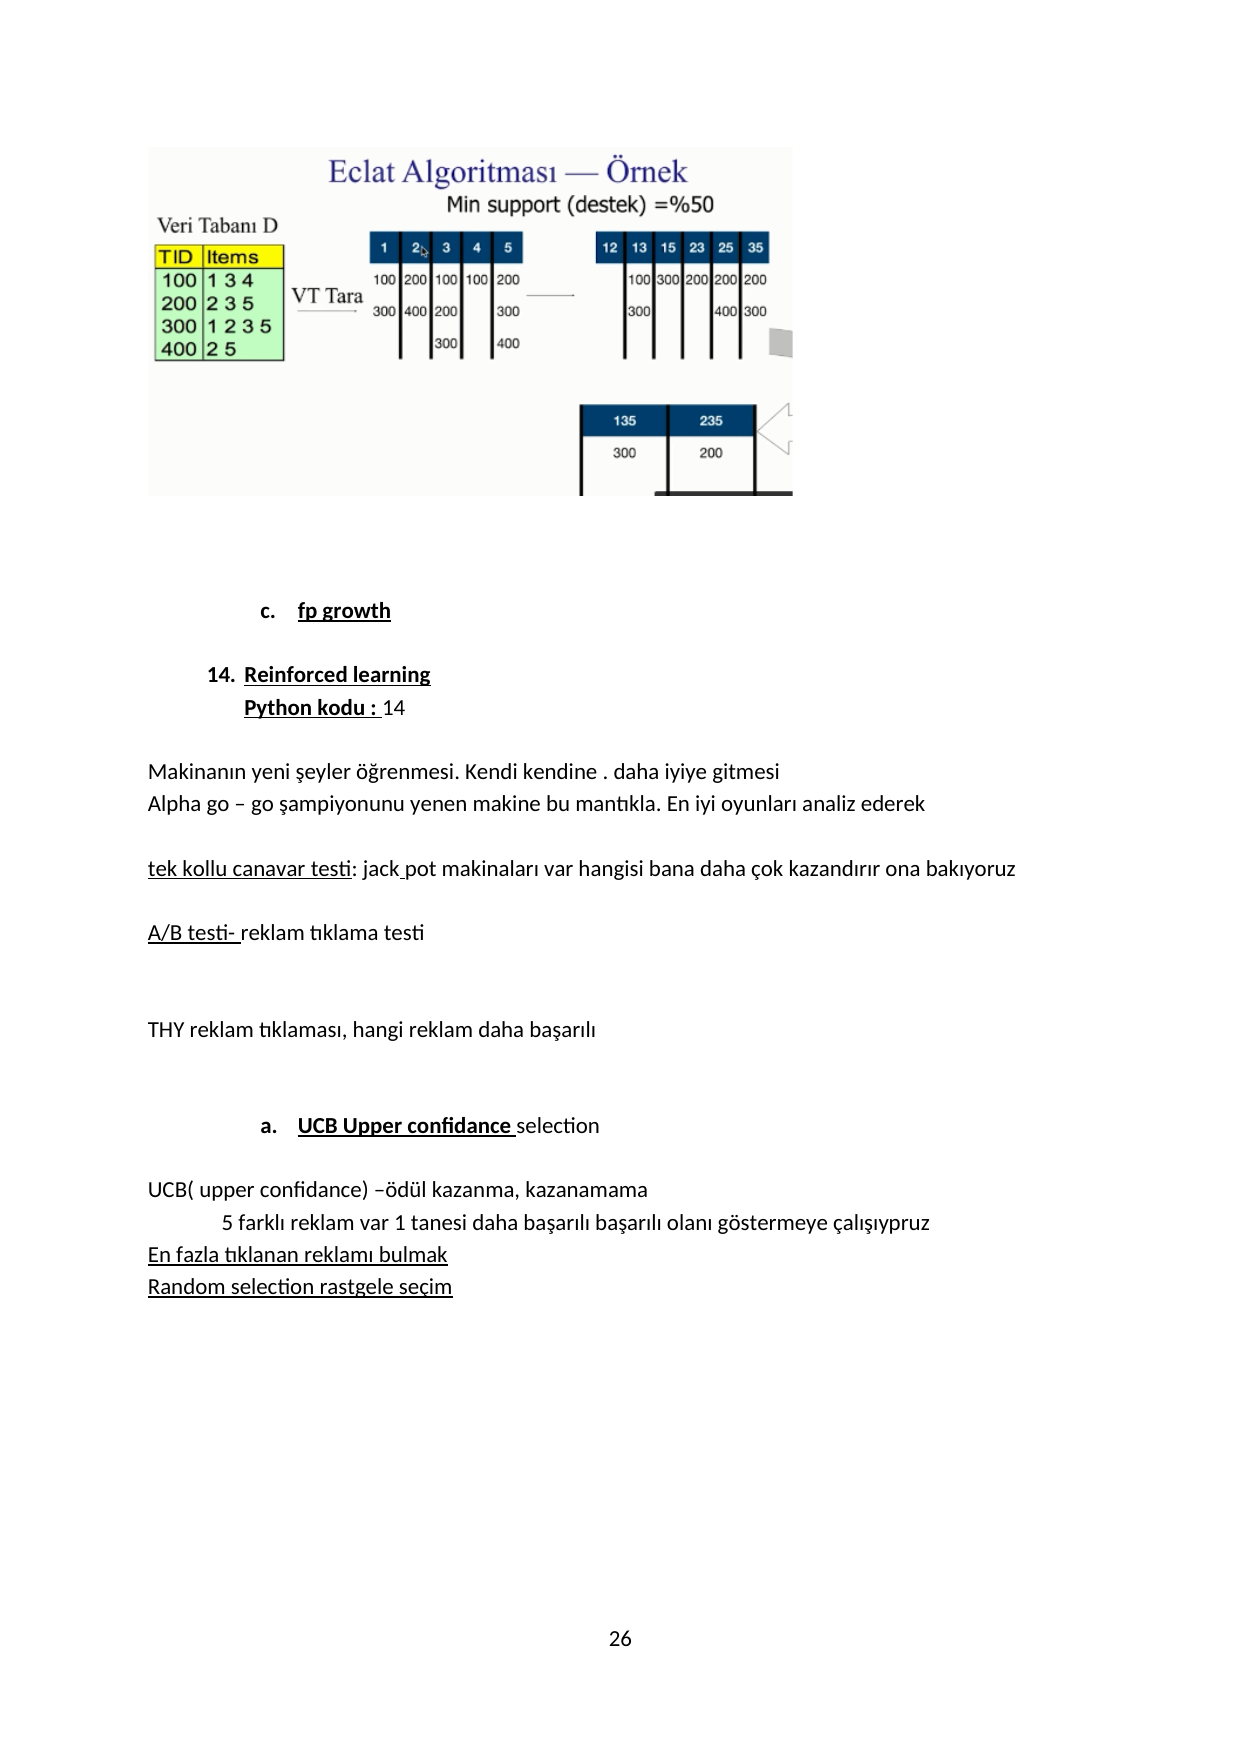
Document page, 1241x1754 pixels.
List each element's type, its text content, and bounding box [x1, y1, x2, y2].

text THY reklam tıklaması, hangi reklam daha başarılı [148, 1015, 1093, 1043]
list UCB Upper confidance selection [260, 1111, 1093, 1139]
text UCB( upper confidance) –ödül kazanma, kazanamama [148, 1176, 1093, 1204]
text tek kollu canavar testi: jack pot makinaları var hangisi bana daha çok kazandırır ona bakıyoruz [148, 854, 1093, 882]
text Python kodu : 14 [229, 693, 1093, 721]
list Reinforced learning [207, 661, 1093, 689]
text A/B testi- reklam tıklama testi [148, 918, 1093, 946]
picture [147, 147, 793, 496]
text Random selection rastgele seçim [148, 1272, 1093, 1300]
text En fazla tıklanan reklamı bulmak [148, 1240, 1093, 1268]
list fp growth [260, 596, 1093, 656]
text Makinanın yeni şeyler öğrenmesi. Kendi kendine . daha iyiye gitmesi [148, 757, 1093, 785]
text 5 farklı reklam var 1 tanesi daha başarılı başarılı olanı göstermeye çalışıypruz [148, 1208, 1093, 1236]
text Alpha go – go şampiyonunu yenen makine bu mantıkla. En iyi oyunları analiz ederek [148, 789, 1093, 817]
